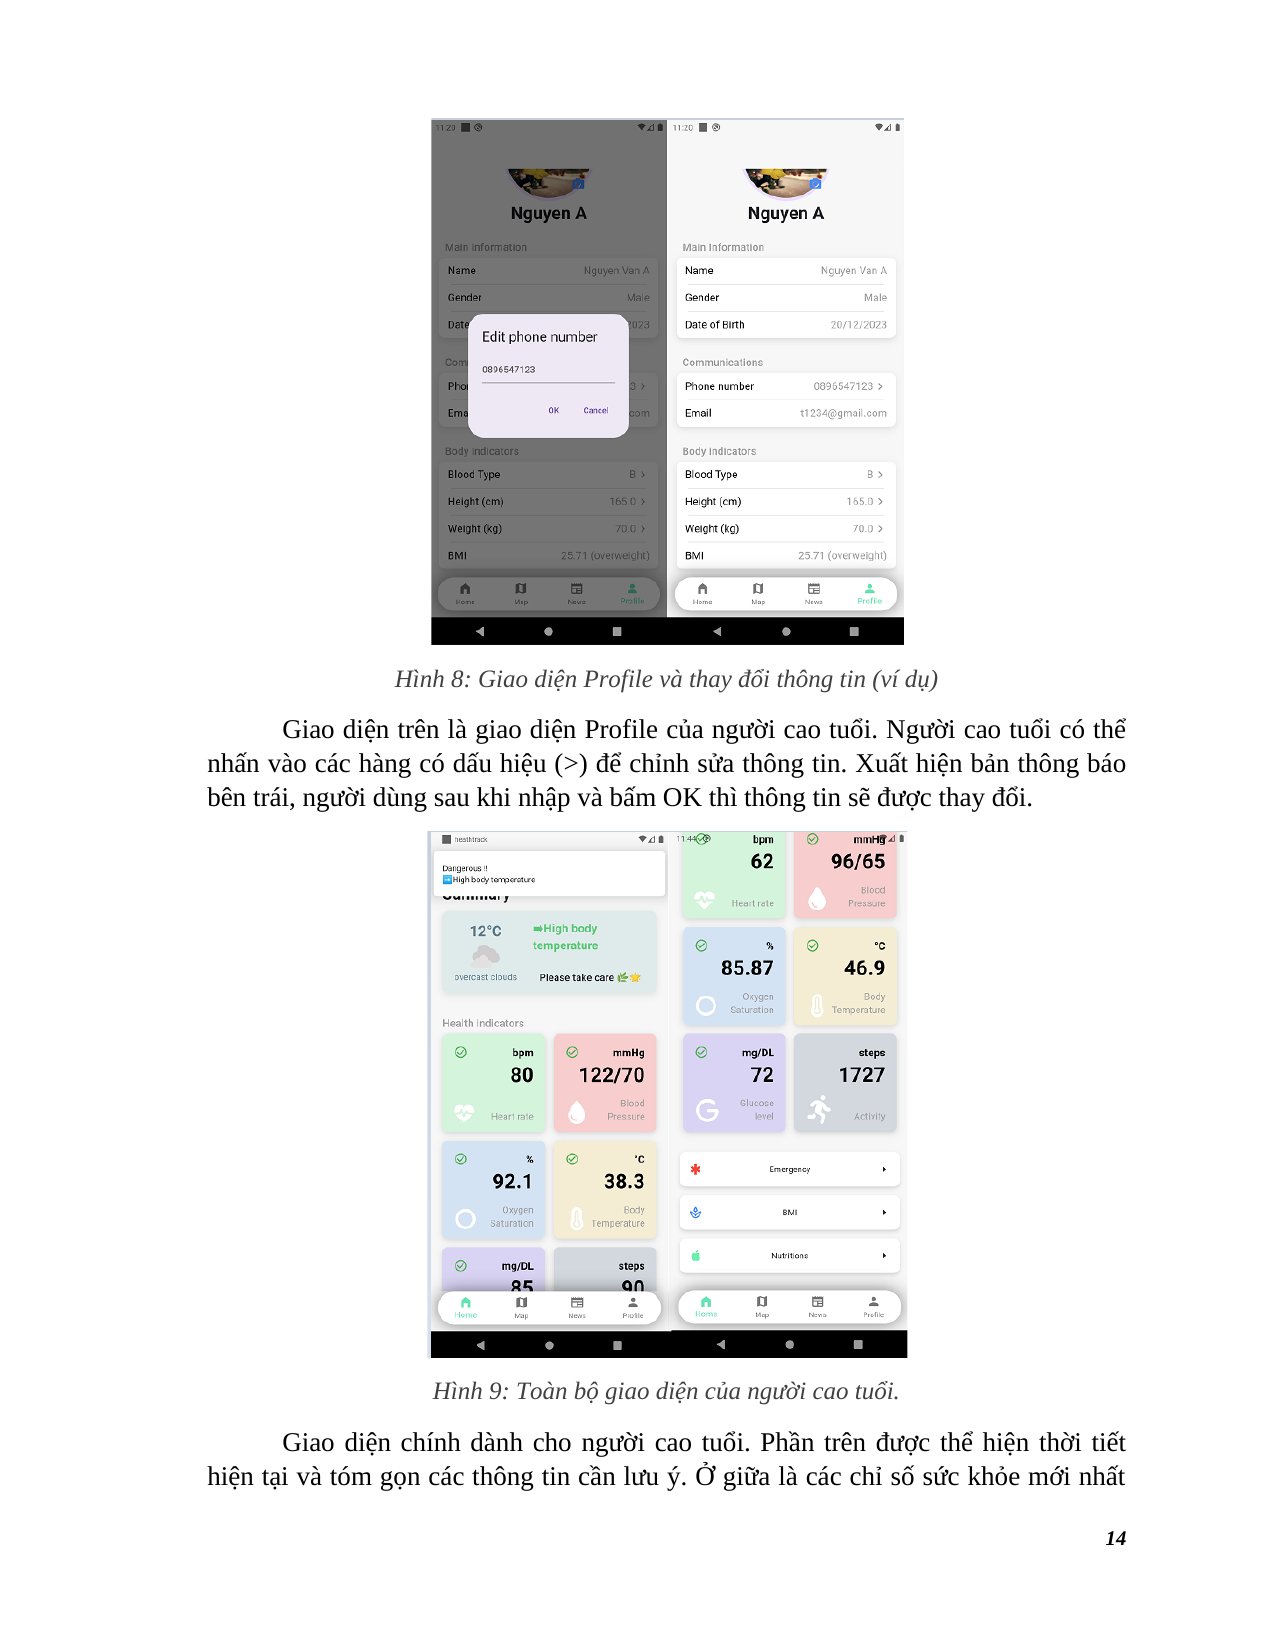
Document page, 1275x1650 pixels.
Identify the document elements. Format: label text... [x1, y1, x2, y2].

picture [427, 831, 908, 1358]
text Giao diện trên là giao diện Profile của người cao tuổi. Người cao tuổi có thể nhấn vào các hàng có dấu hiệu (>) để chỉnh sửa thông tin. Xuất hiện bản thông báo bên trái, người dùng sau khi nhập và bấm OK thì thông tin sẽ được thay đổi. [207, 714, 1128, 812]
picture [431, 118, 904, 645]
